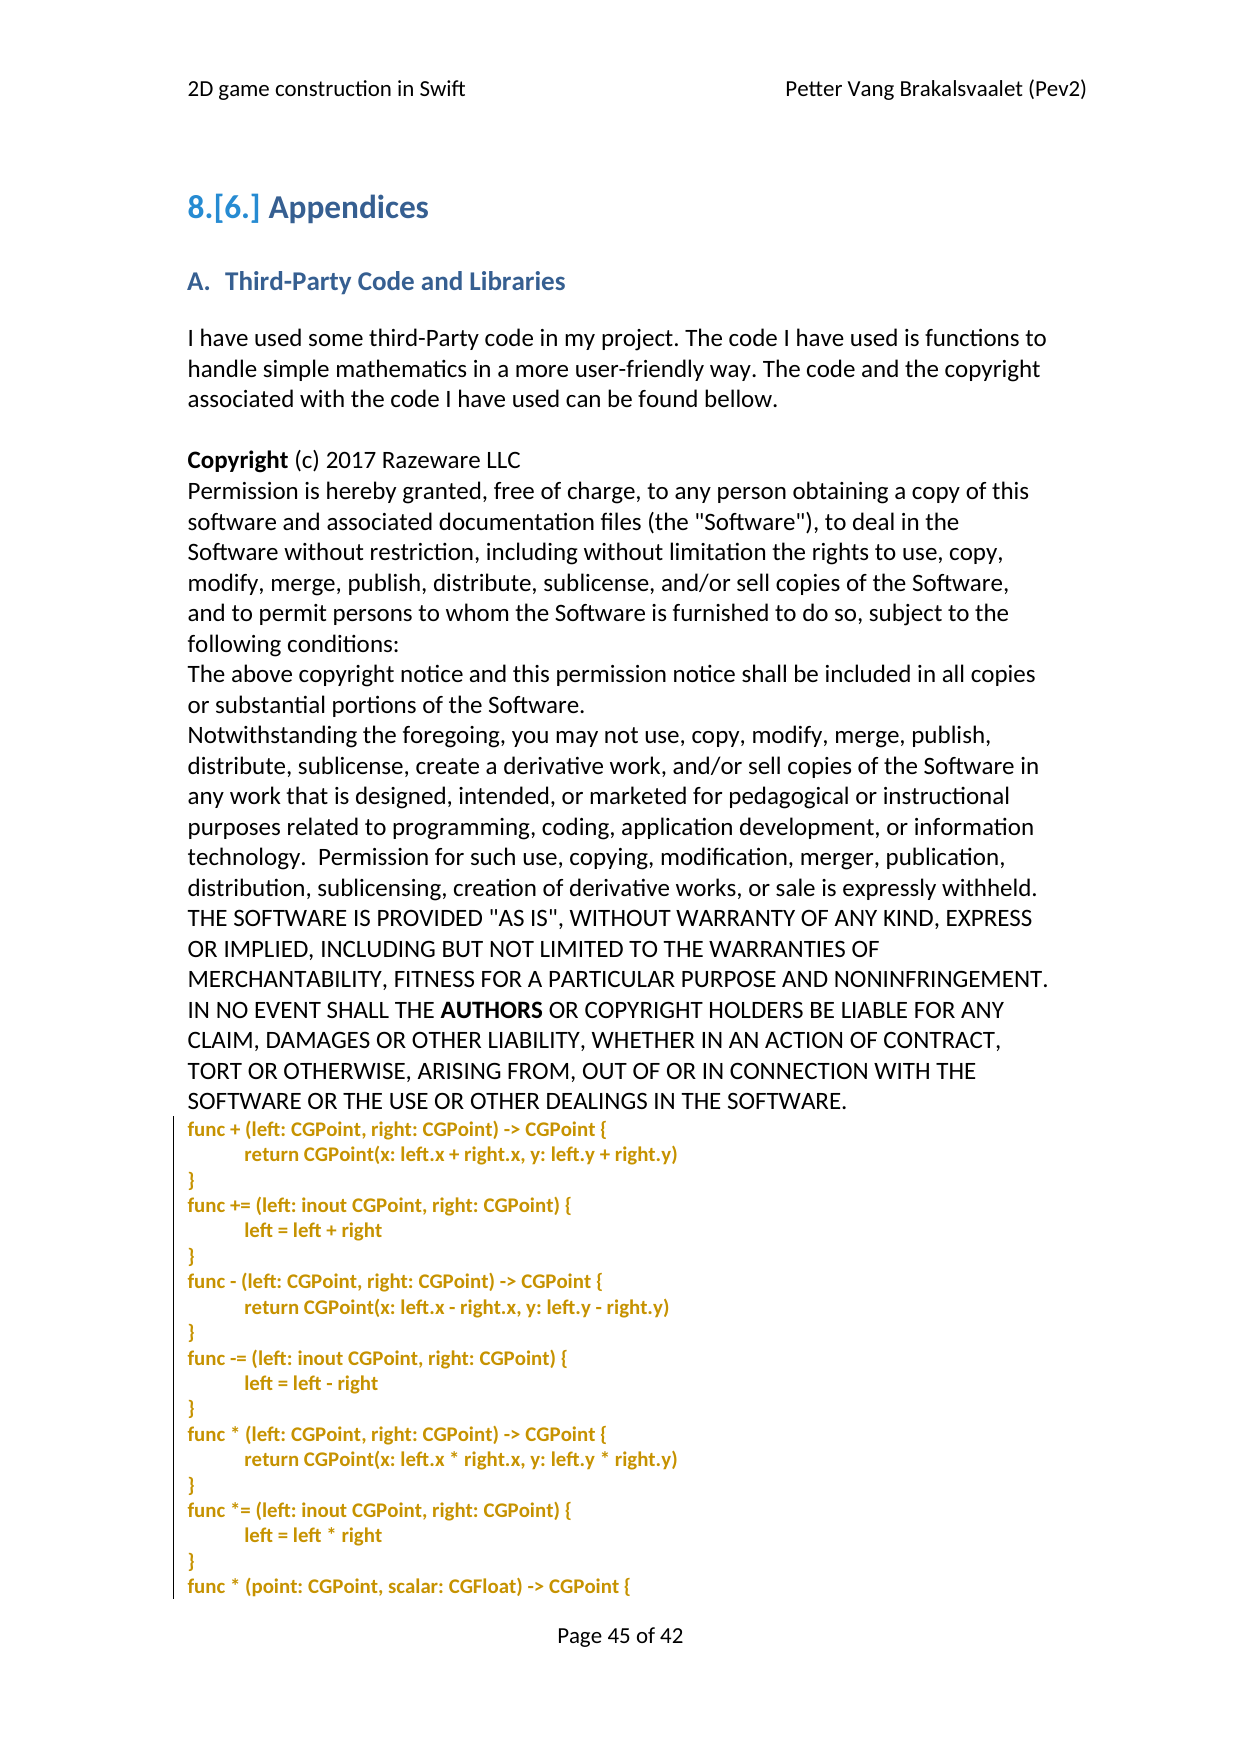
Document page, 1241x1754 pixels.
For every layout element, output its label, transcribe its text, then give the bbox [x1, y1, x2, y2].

text } [187, 1396, 1053, 1421]
text Permission is hereby granted, free of charge, to any person obtaining a copy of this software and associated documentation files (the "Software"), to deal in the Software without restriction, including without limitation the rights to use, copy, modify, merge, publish, distribute, sublicense, and/or sell copies of the Software, and to permit persons to whom the Software is furnished to do so, subject to the following conditions: [187, 475, 1053, 658]
text func -= (left: inout CGPoint, right: CGPoint) { [187, 1345, 1053, 1370]
text left = left + right [187, 1218, 1053, 1243]
text } [187, 1243, 1053, 1268]
text } [187, 1319, 1053, 1345]
text Third-Party Code and Libraries [187, 264, 1053, 297]
text left = left - right [187, 1370, 1053, 1396]
text Copyright (c) 2017 Razeware LLC [187, 444, 1053, 475]
text } [187, 1472, 1053, 1497]
text left = left * right [187, 1523, 1053, 1548]
text return CGPoint(x: left.x * right.x, y: left.y * right.y) [187, 1446, 1053, 1472]
text The above copyright notice and this permission notice shall be included in all copies or substantial portions of the Software. [187, 658, 1053, 719]
text return CGPoint(x: left.x - right.x, y: left.y - right.y) [187, 1294, 1053, 1319]
text I have used some third-Party code in my project. The code I have used is functions to handle simple mathematics in a more user-friendly way. The code and the copyright associated with the code I have used can be found bellow. [187, 322, 1053, 414]
text } [187, 1167, 1053, 1192]
text func += (left: inout CGPoint, right: CGPoint) { [187, 1192, 1053, 1218]
subtitle Appendices [187, 186, 1053, 227]
text } [187, 1548, 1053, 1573]
text func - (left: CGPoint, right: CGPoint) -> CGPoint { [187, 1268, 1053, 1294]
text func + (left: CGPoint, right: CGPoint) -> CGPoint { [187, 1116, 1053, 1141]
text THE SOFTWARE IS PROVIDED "AS IS", WITHOUT WARRANTY OF ANY KIND, EXPRESS OR IMPLIED, INCLUDING BUT NOT LIMITED TO THE WARRANTIES OF MERCHANTABILITY, FITNESS FOR A PARTICULAR PURPOSE AND NONINFRINGEMENT. IN NO EVENT SHALL THE AUTHORS OR COPYRIGHT HOLDERS BE LIABLE FOR ANY CLAIM, DAMAGES OR OTHER LIABILITY, WHETHER IN AN ACTION OF CONTRACT, TORT OR OTHERWISE, ARISING FROM, OUT OF OR IN CONNECTION WITH THE SOFTWARE OR THE USE OR OTHER DEALINGS IN THE SOFTWARE. [187, 902, 1053, 1116]
text func *= (left: inout CGPoint, right: CGPoint) { [187, 1497, 1053, 1523]
text func * (point: CGPoint, scalar: CGFloat) -> CGPoint { [187, 1573, 1053, 1599]
text func * (left: CGPoint, right: CGPoint) -> CGPoint { [187, 1421, 1053, 1446]
text Notwithstanding the foregoing, you may not use, copy, modify, merge, publish, distribute, sublicense, create a derivative work, and/or sell copies of the Software in any work that is designed, intended, or marketed for pedagogical or instructional purposes related to programming, coding, application development, or information technology. Permission for such use, copying, modification, merger, publication, distribution, sublicensing, creation of derivative works, or sale is expressly withheld. [187, 719, 1053, 902]
text return CGPoint(x: left.x + right.x, y: left.y + right.y) [187, 1141, 1053, 1167]
